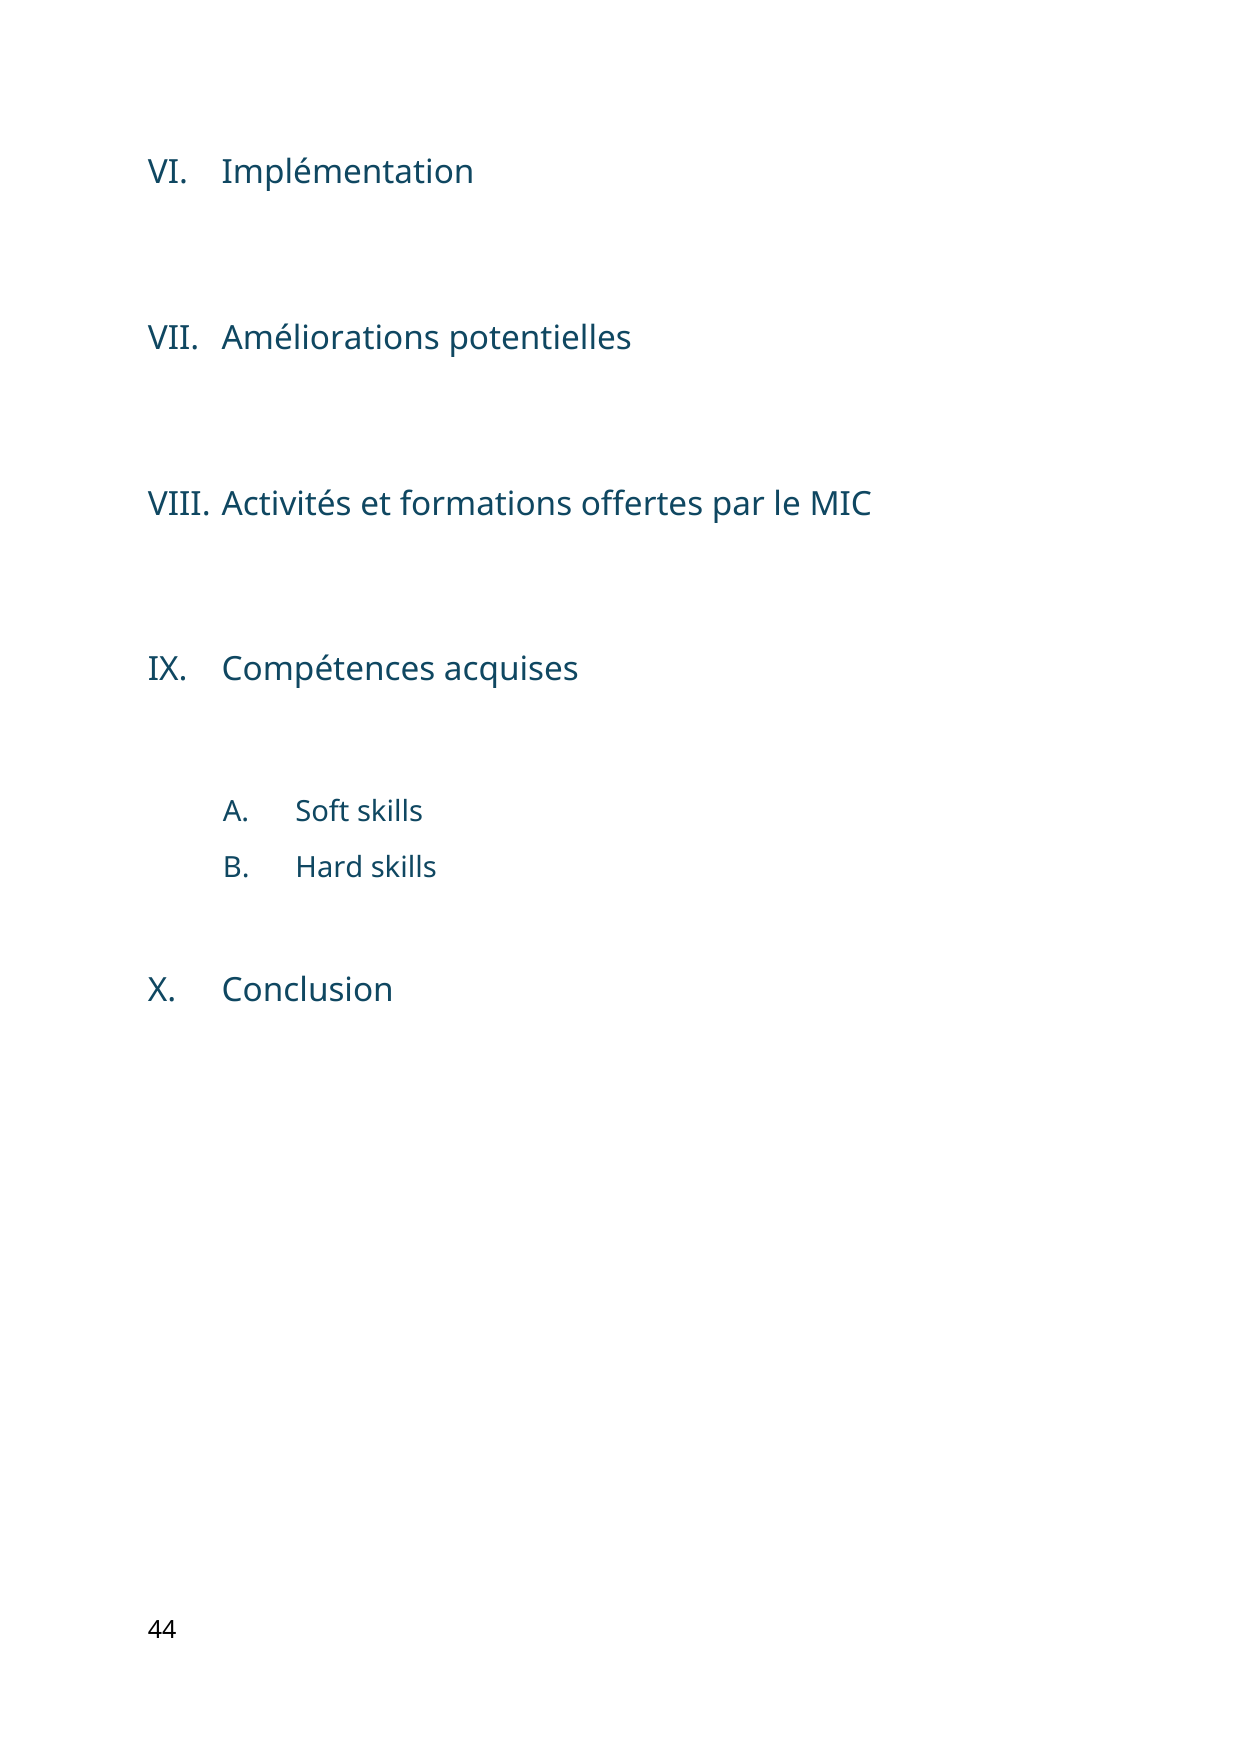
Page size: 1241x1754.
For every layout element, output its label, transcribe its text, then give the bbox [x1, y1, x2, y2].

subtitle Soft skills [223, 790, 1093, 830]
subtitle Implémentation [148, 148, 1093, 193]
subtitle Activités et formations offertes par le MIC [148, 479, 1093, 525]
subtitle Améliorations potentielles [148, 313, 1093, 359]
subtitle Compétences acquises [148, 645, 1093, 691]
subtitle Hard skills [223, 846, 1093, 886]
subtitle Conclusion [148, 966, 1093, 1011]
